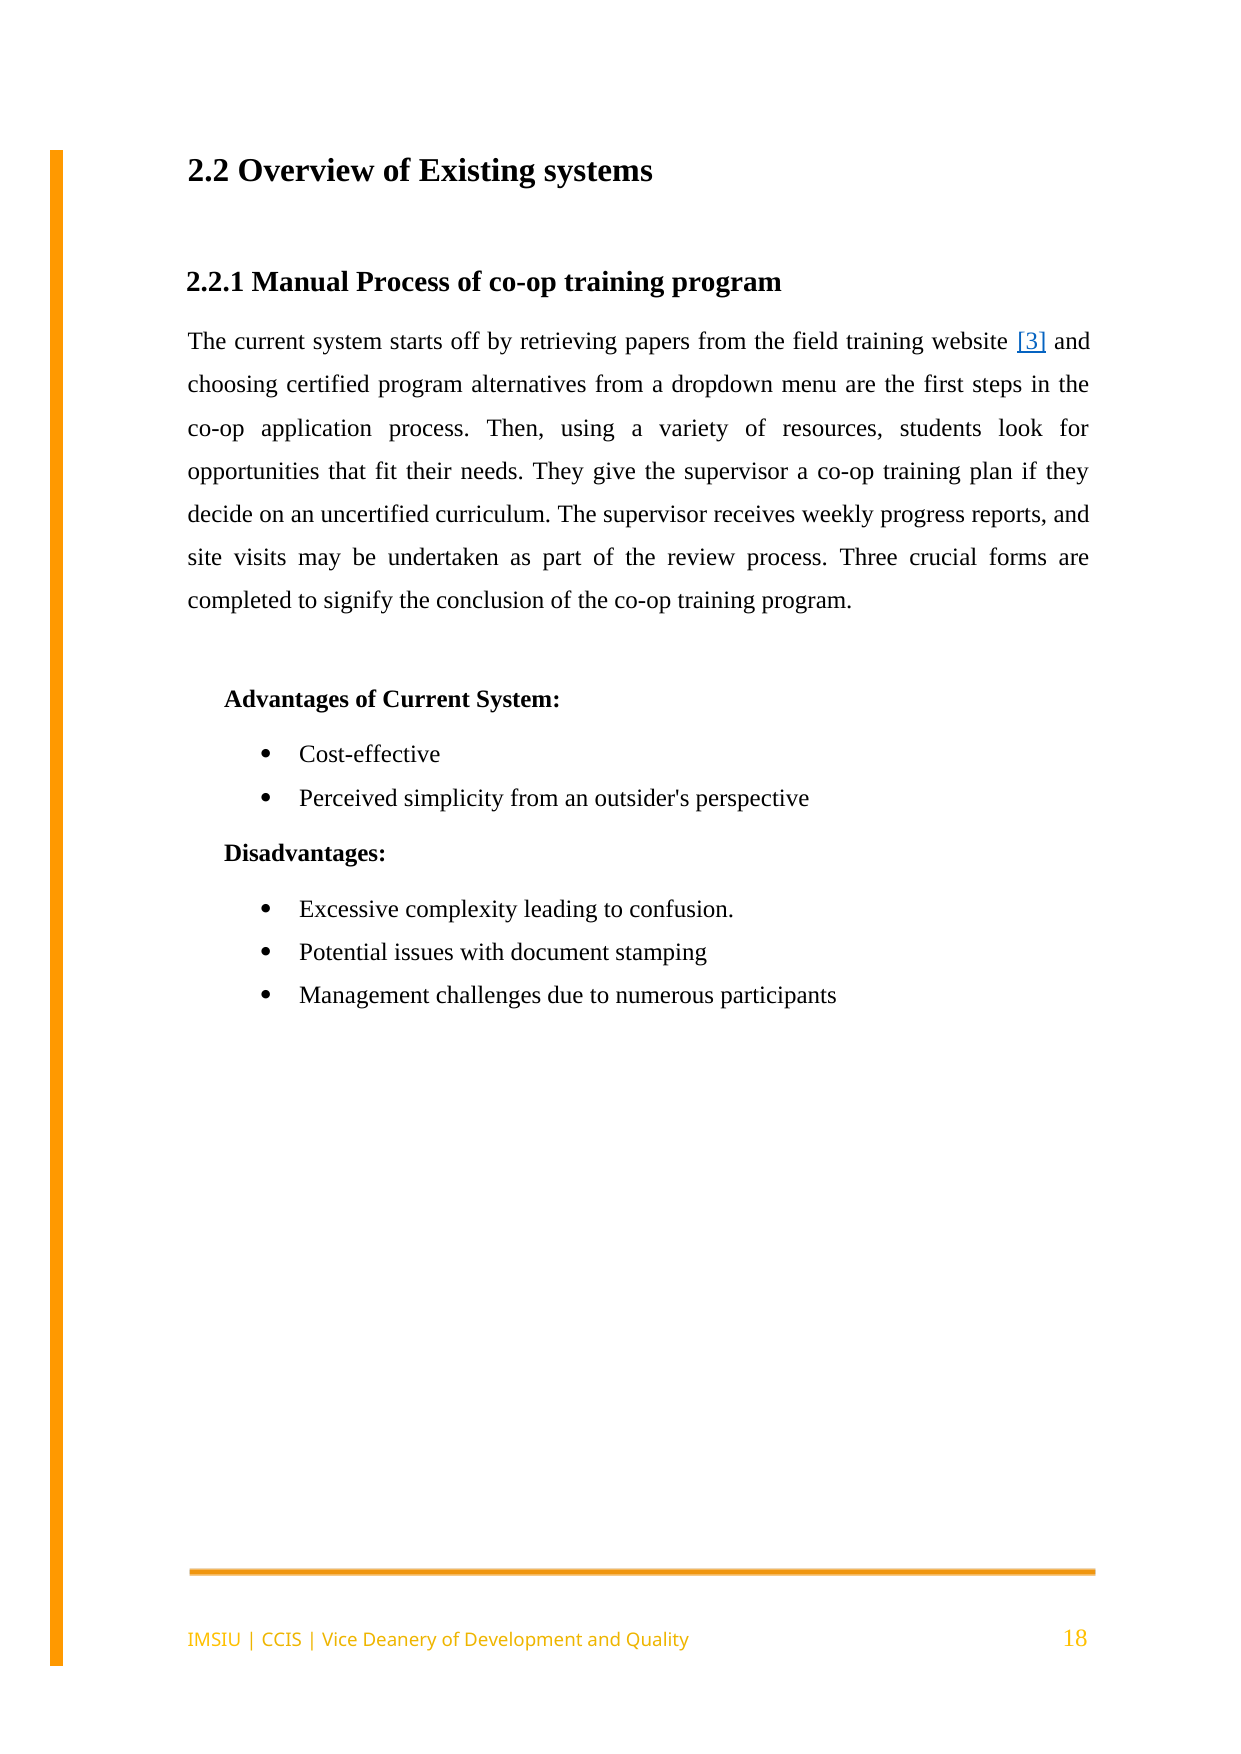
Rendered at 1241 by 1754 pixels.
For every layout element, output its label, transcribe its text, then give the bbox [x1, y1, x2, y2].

picture [187, 1567, 1100, 1576]
list Management challenges due to numerous participants [261, 980, 1090, 1009]
subtitle 2.2 Overview of Existing systems [187, 150, 1092, 188]
list Perceived simplicity from an outsider's perspective [261, 783, 1090, 811]
text Disadvantages: [187, 838, 1090, 867]
list Potential issues with document stamping [261, 937, 1090, 966]
list Excessive complexity leading to confusion. [261, 894, 1090, 923]
list Cost-effective [261, 739, 1090, 768]
text The current system starts off by retrieving papers from the field training website [3] and choosing certified program alternatives from a dropdown menu are the first steps in the co-op application process. Then, using a variety of resources, students look for opportunities that fit their needs. They give the supervisor a co-op training plan if they decide on an uncertified curriculum. The supervisor receives weekly progress reports, and site visits may be undertaken as part of the review process. Three crucial forms are completed to signify the conclusion of the co-op training program. [187, 326, 1090, 614]
text Advantages of Current System: [187, 684, 1090, 713]
subtitle 2.2.1 Manual Process of co-op training program [186, 264, 1092, 297]
